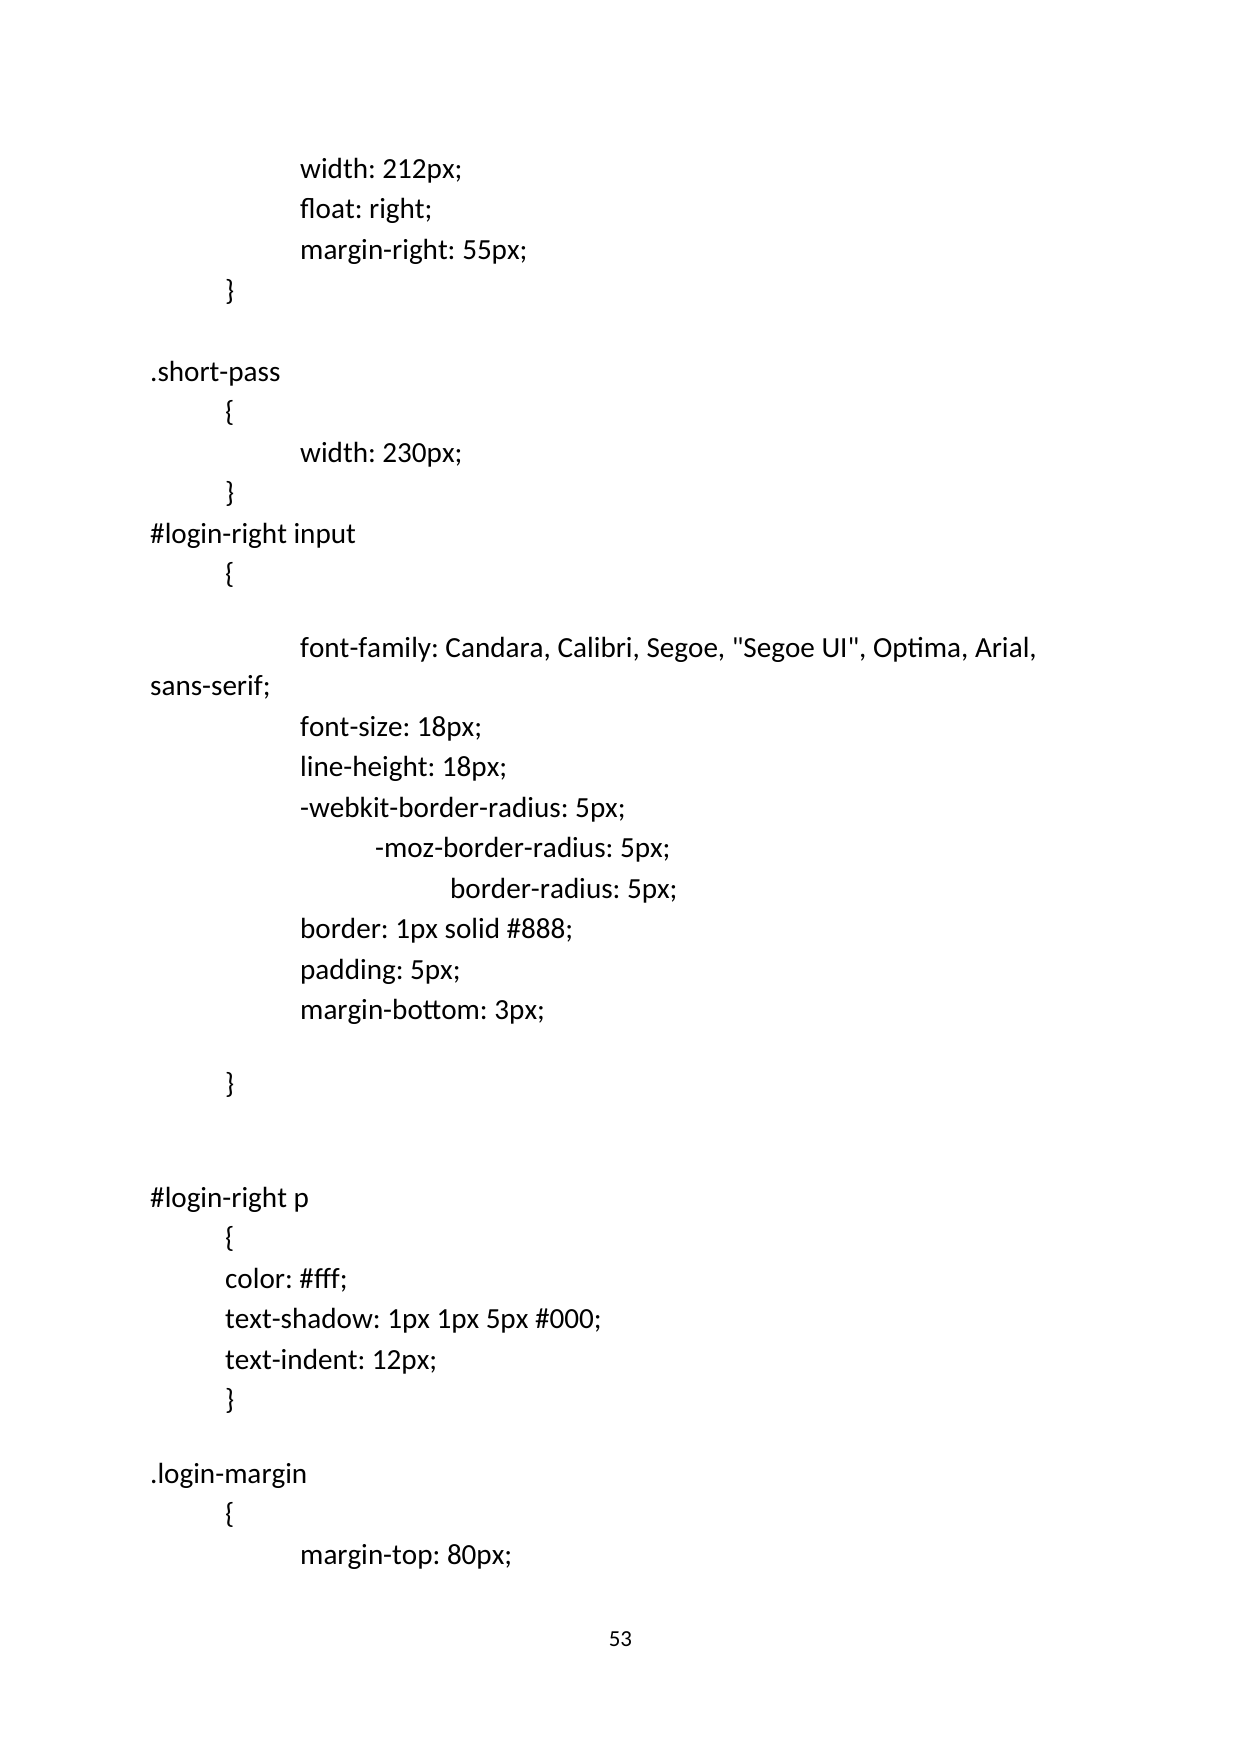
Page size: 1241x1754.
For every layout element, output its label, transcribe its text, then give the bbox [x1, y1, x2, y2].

text #login-right input [150, 515, 1090, 550]
text -webkit-border-radius: 5px; [150, 789, 1090, 824]
text } [150, 1065, 1090, 1100]
text width: 212px; [150, 150, 1090, 186]
text font-family: Candara, Calibri, Segoe, "Segoe UI", Optima, Arial, sans-serif; [150, 629, 1090, 703]
text margin-bottom: 3px; [150, 991, 1090, 1027]
text { [150, 1219, 1090, 1255]
text -moz-border-radius: 5px; [150, 829, 1090, 865]
text .login-margin [150, 1455, 1090, 1490]
text text-shadow: 1px 1px 5px #000; [150, 1300, 1090, 1336]
text { [150, 393, 1090, 429]
text } [150, 272, 1090, 307]
text float: right; [150, 191, 1090, 226]
text text-indent: 12px; [150, 1341, 1090, 1376]
text .short-pass [150, 353, 1090, 388]
text width: 230px; [150, 434, 1090, 469]
text color: #fff; [150, 1260, 1090, 1295]
text border: 1px solid #888; [150, 910, 1090, 946]
text } [150, 474, 1090, 510]
text } [150, 1381, 1090, 1417]
text margin-top: 80px; [150, 1536, 1090, 1571]
text font-size: 18px; [150, 708, 1090, 743]
text padding: 5px; [150, 951, 1090, 986]
text line-height: 18px; [150, 748, 1090, 784]
text margin-right: 55px; [150, 231, 1090, 267]
text border-radius: 5px; [150, 870, 1090, 905]
text { [150, 1495, 1090, 1531]
text #login-right p [150, 1179, 1090, 1214]
text { [150, 555, 1090, 591]
